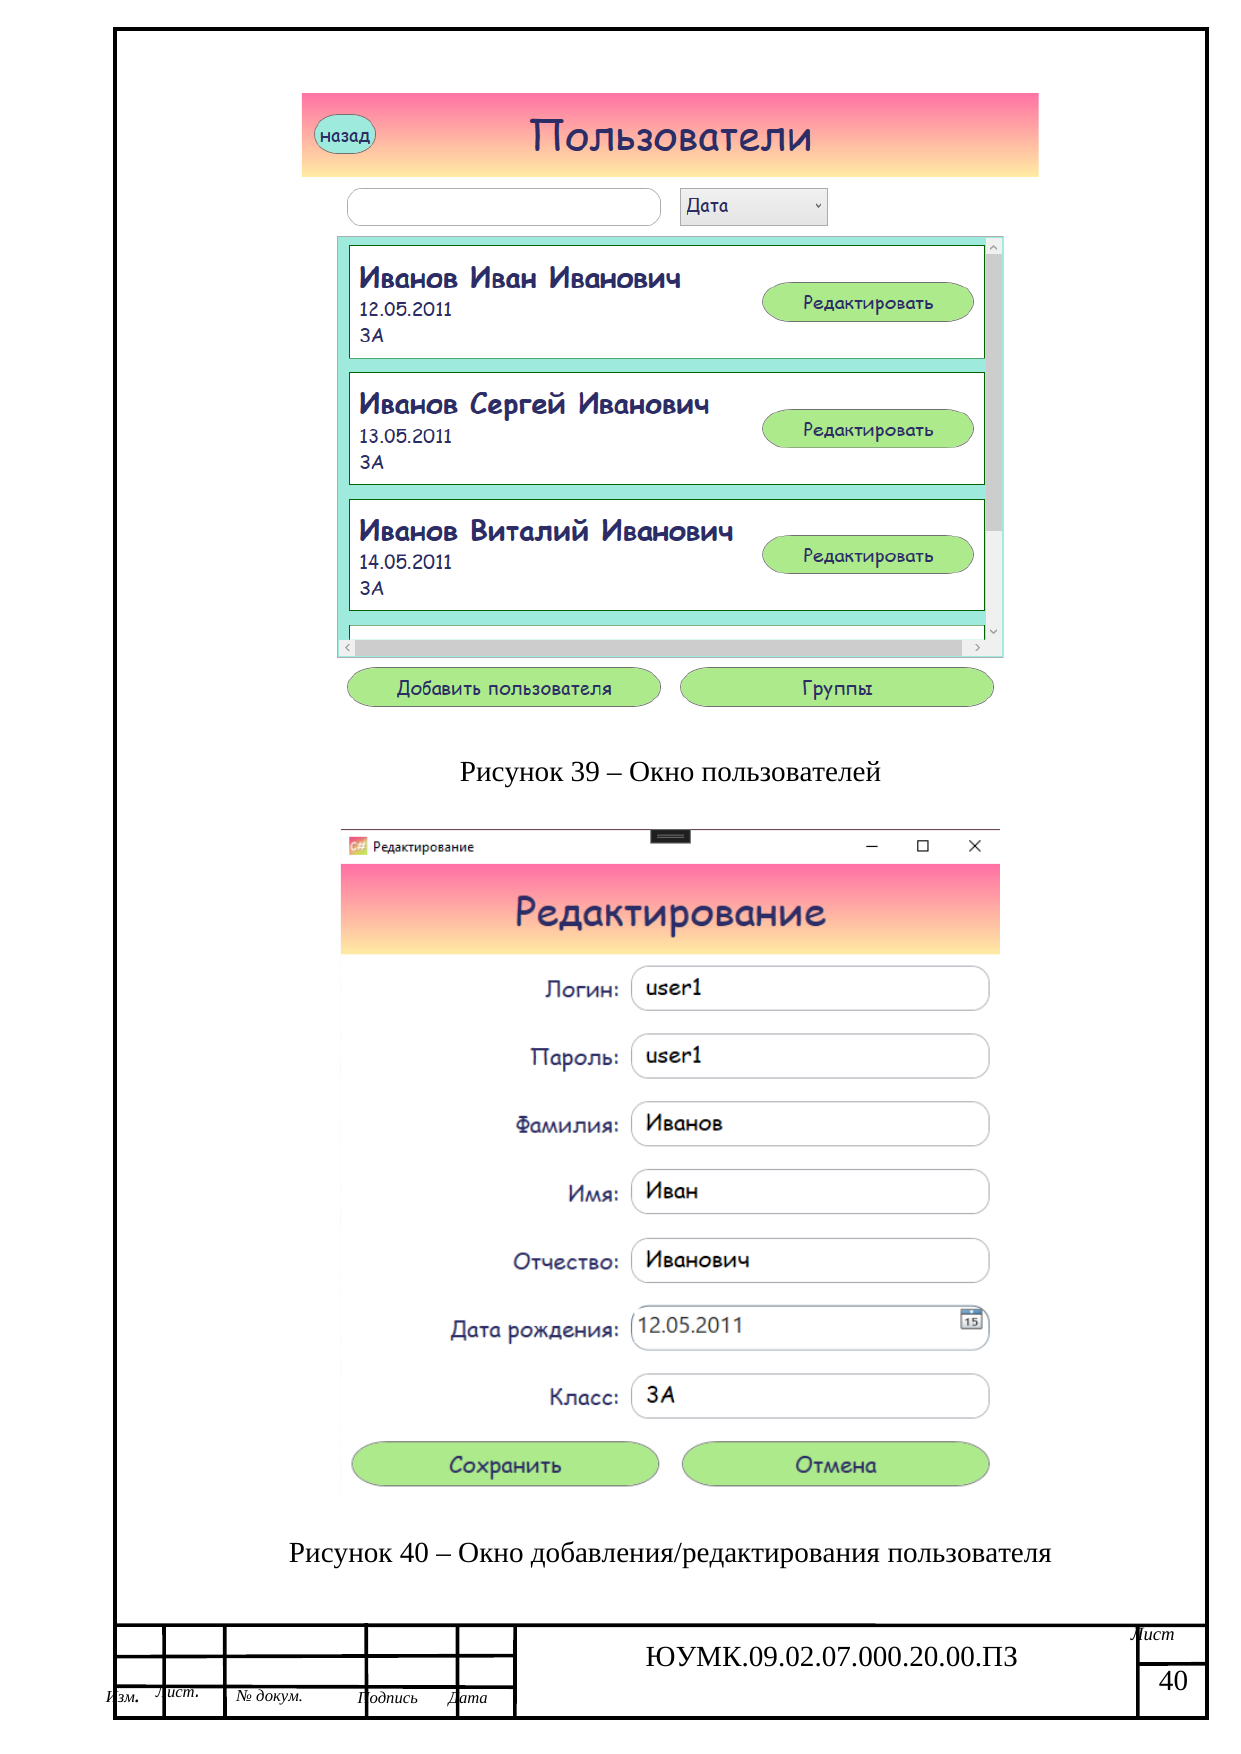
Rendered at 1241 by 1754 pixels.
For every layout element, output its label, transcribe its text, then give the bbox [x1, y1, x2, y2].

text Рисунок 40 – Окно добавления/редактирования пользователя [148, 1535, 1193, 1569]
picture [301, 93, 1039, 715]
picture [340, 829, 1000, 1497]
text Рисунок 39 – Окно пользователей [148, 754, 1193, 787]
